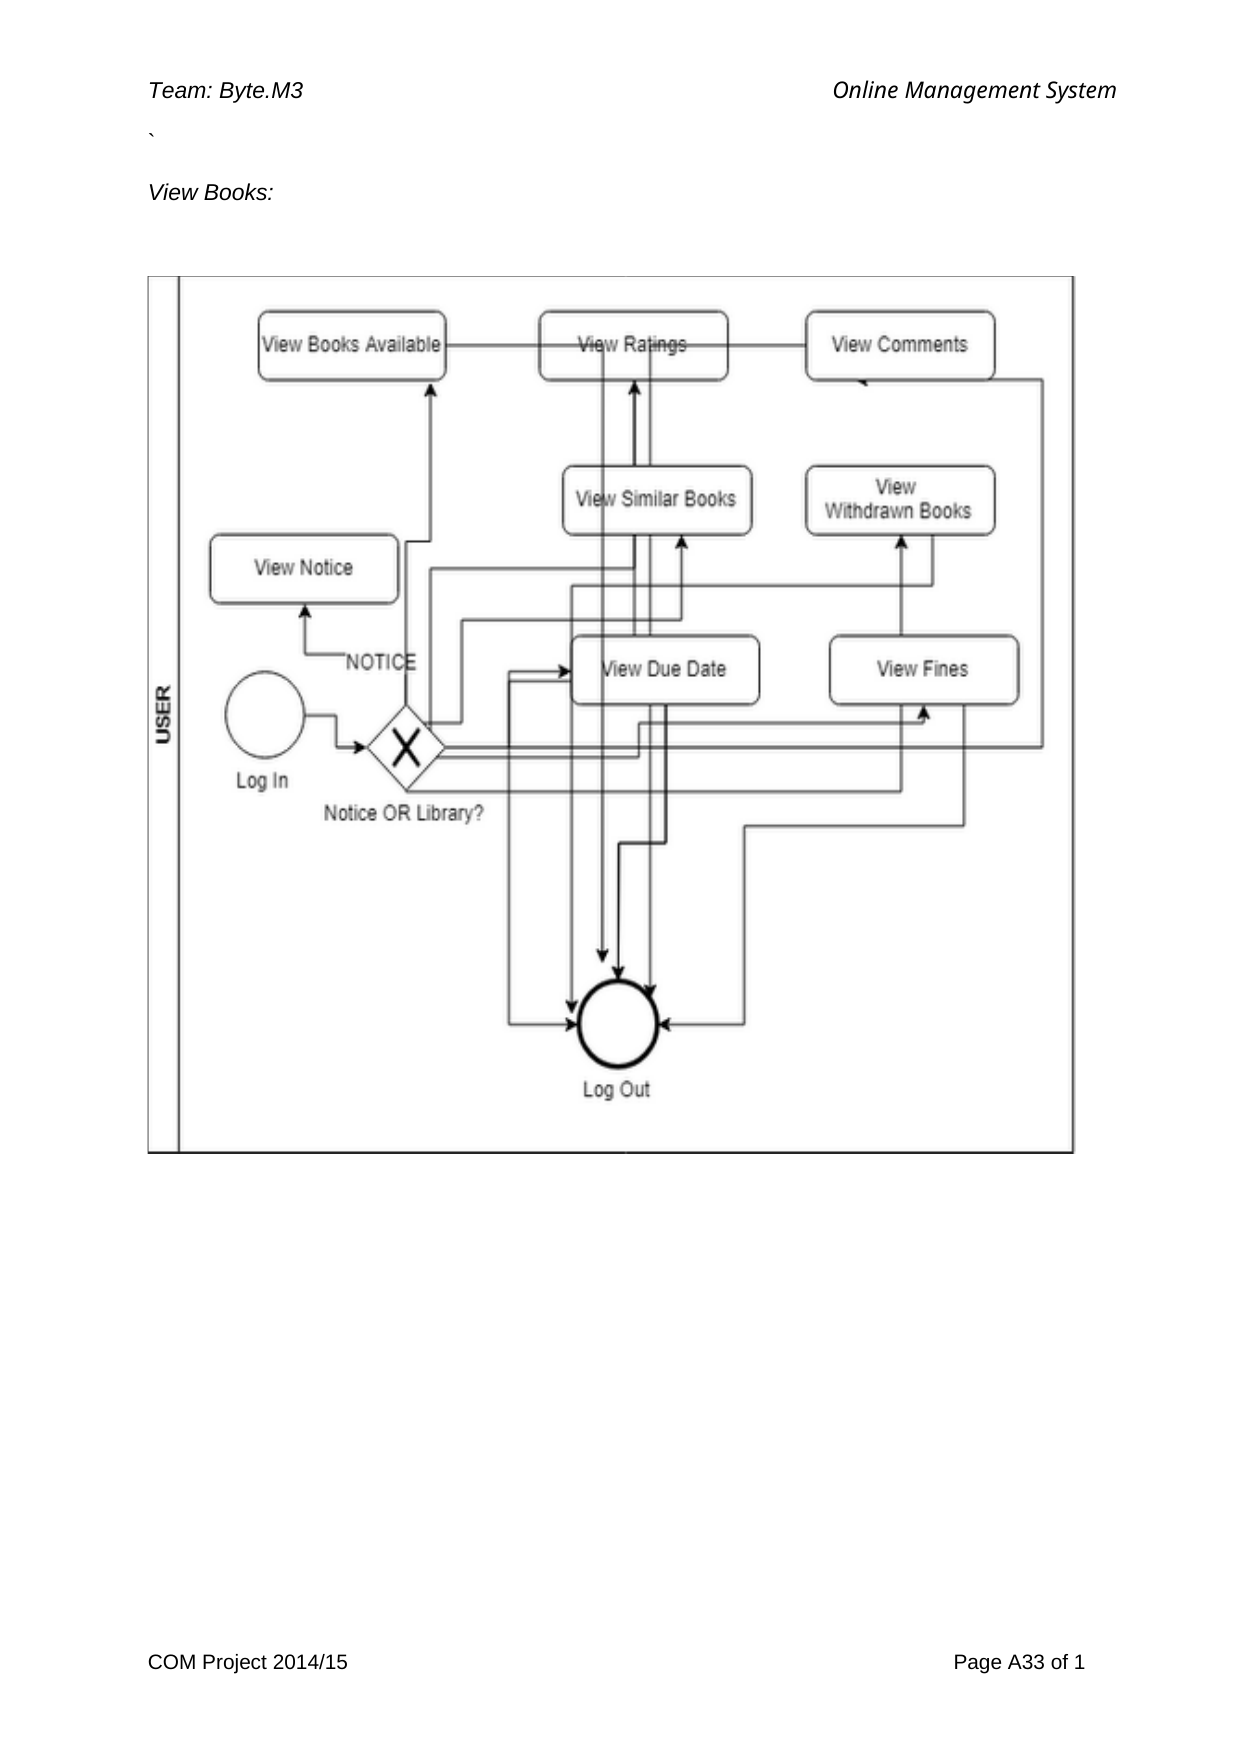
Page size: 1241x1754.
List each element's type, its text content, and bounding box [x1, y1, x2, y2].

picture [147, 276, 1076, 1154]
text View Books: [148, 176, 1122, 205]
